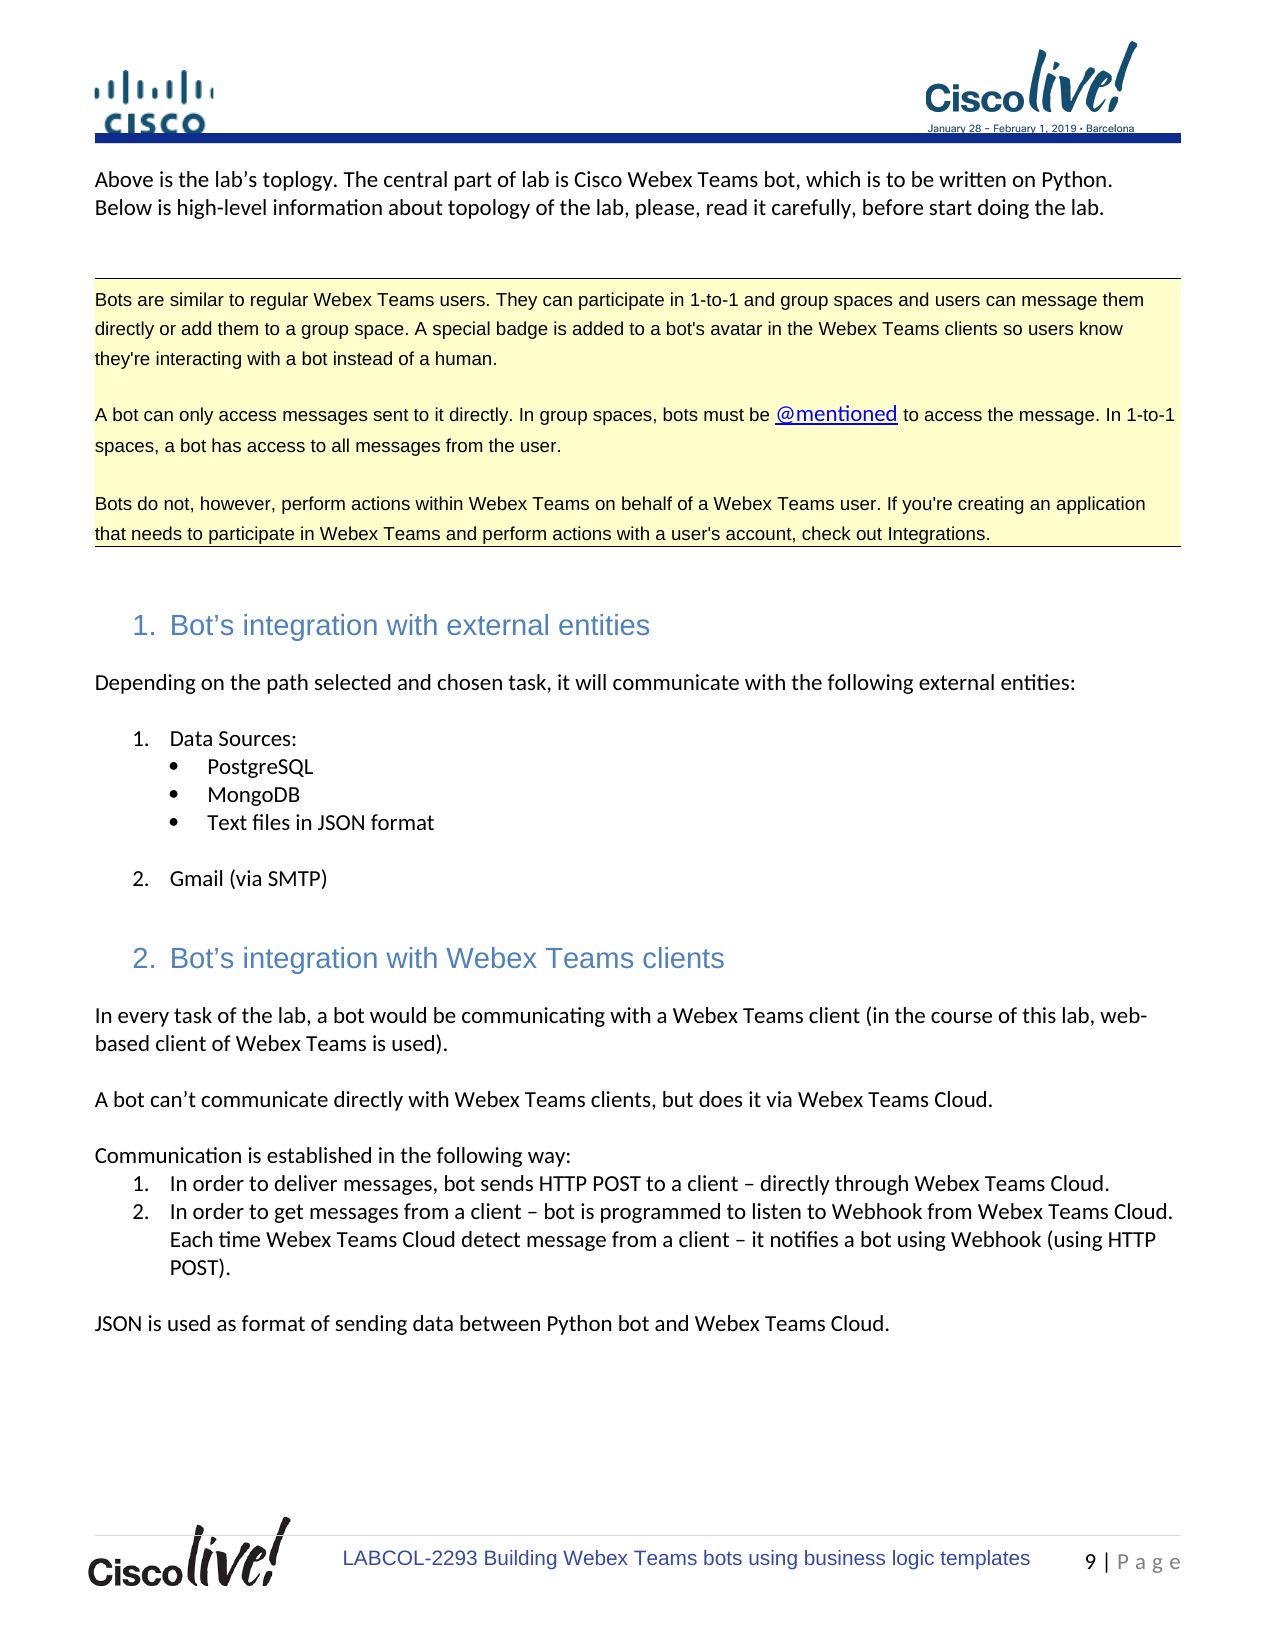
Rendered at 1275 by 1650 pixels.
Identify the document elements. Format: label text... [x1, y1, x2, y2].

text JSON is used as format of sending data between Python bot and Webex Teams Cloud. [94, 1309, 1181, 1337]
text In every task of the lab, a bot would be communicating with a Webex Teams client (in the course of this lab, web-based client of Webex Teams is used). [94, 1001, 1181, 1057]
text Above is the lab’s toplogy. The central part of lab is Cisco Webex Teams bot, which is to be written on Python. [94, 165, 1181, 193]
list MongoDB [169, 780, 1181, 808]
text Communication is established in the following way: [94, 1141, 1181, 1169]
list In order to get messages from a client – bot is programmed to listen to Webhook from Webex Teams Cloud. Each time Webex Teams Cloud detect message from a client – it notifies a bot using Webhook (using HTTP POST). [132, 1197, 1181, 1281]
list Text files in JSON format [169, 808, 1181, 836]
list Data Sources: [132, 724, 1181, 752]
text Depending on the path selected and chosen task, it will communicate with the following external entities: [94, 668, 1181, 696]
list Gmail (via SMTP) [132, 864, 1181, 892]
list Bot’s integration with external entities [132, 608, 1181, 642]
text Below is high-level information about topology of the lab, please, read it carefully, before start doing the lab. [94, 193, 1181, 221]
text Bots do not, however, perform actions within Webex Teams on behalf of a Webex Teams user. If you're creating an application that needs to participate in Webex Teams and perform actions with a user's account, check out Integrations. [94, 482, 1181, 547]
list In order to deliver messages, bot sends HTTP POST to a client – directly through Webex Teams Cloud. [132, 1169, 1181, 1197]
text A bot can’t communicate directly with Webex Teams clients, but does it via Webex Teams Cloud. [94, 1085, 1181, 1113]
list Bot’s integration with Webex Teams clients [132, 941, 1181, 975]
list PostgreSQL [169, 752, 1181, 780]
picture [88, 1517, 291, 1588]
text Bots are similar to regular Webex Teams users. They can participate in 1-to-1 and group spaces and users can message them directly or add them to a group space. A special badge is added to a bot's avatar in the Webex Teams clients so users know they're interacting with a bot instead of a human. [94, 279, 1181, 369]
text A bot can only access messages sent to it directly. In group spaces, bots must be @mentioned to access the message. In 1-to-1 spaces, a bot has access to all messages from the user. [94, 395, 1181, 456]
